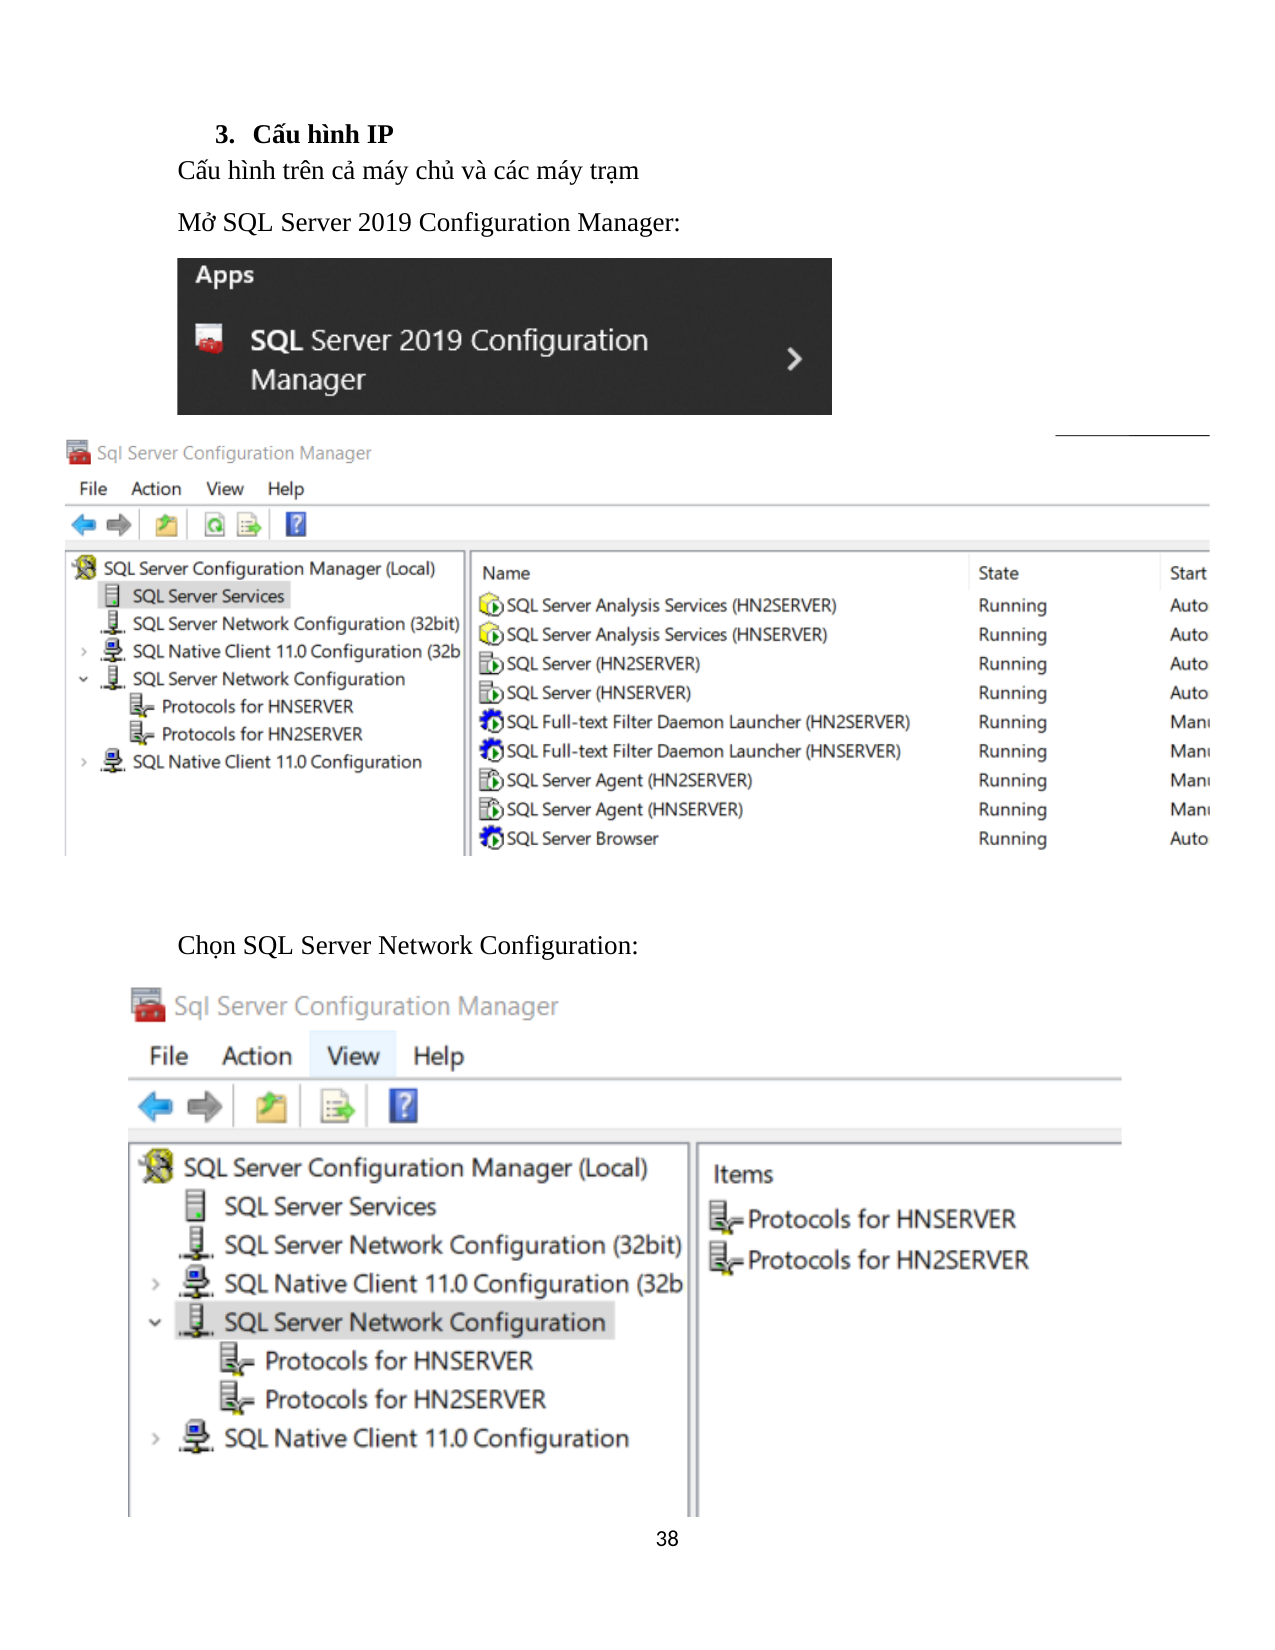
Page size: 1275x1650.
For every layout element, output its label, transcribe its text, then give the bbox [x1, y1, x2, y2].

text Cấu hình trên cả máy chủ và các máy trạm [177, 154, 1157, 185]
picture [64, 435, 1210, 856]
text Mở SQL Server 2019 Configuration Manager: [177, 206, 1157, 237]
picture [128, 981, 1122, 1517]
subtitle Cấu hình IP [215, 118, 1157, 149]
text Chọn SQL Server Network Configuration: [177, 929, 1157, 960]
picture [177, 258, 832, 415]
